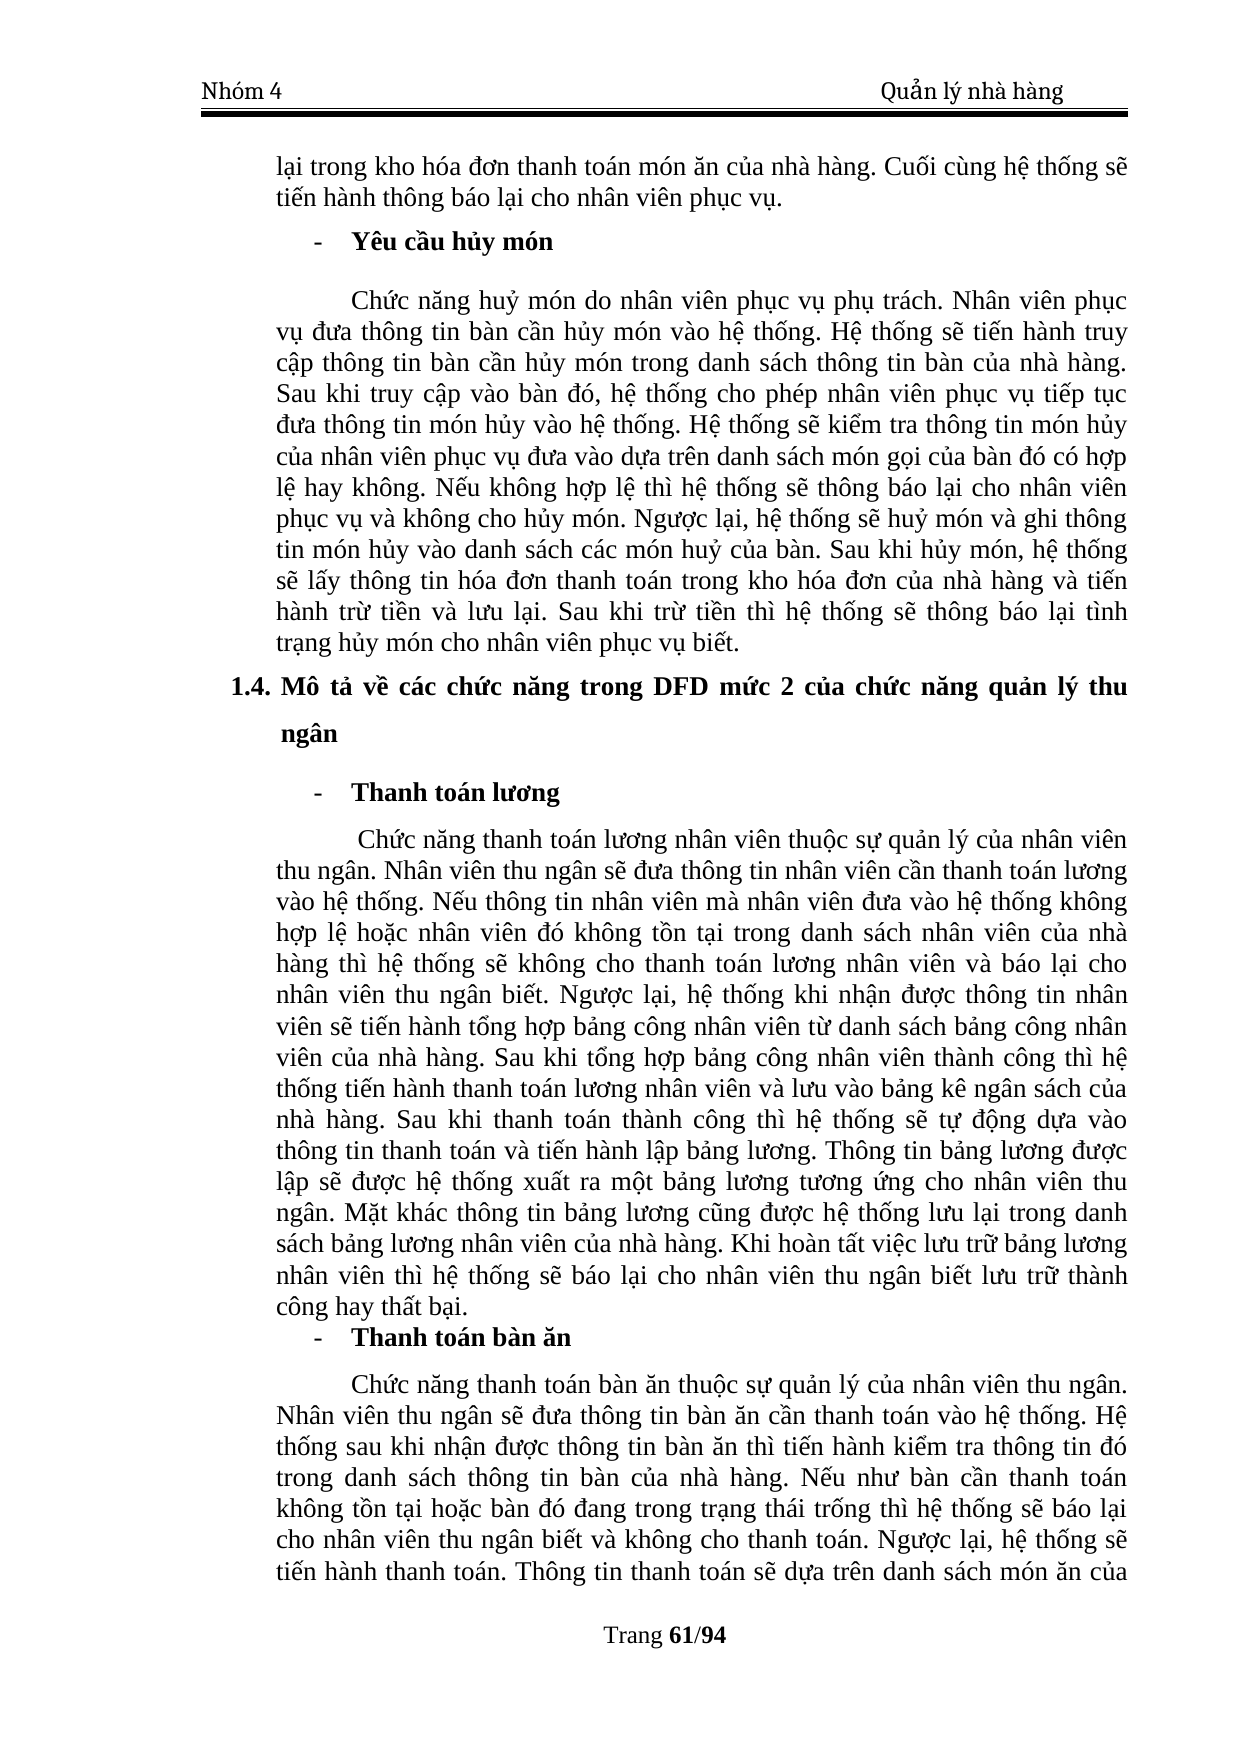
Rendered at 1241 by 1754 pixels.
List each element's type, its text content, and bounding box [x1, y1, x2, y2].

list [276, 1368, 1128, 1586]
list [276, 150, 1128, 212]
list Thanh toán bàn ăn [313, 1321, 1128, 1352]
list Yêu cầu hủy món [313, 225, 1128, 256]
list Thanh toán lương [313, 776, 1128, 807]
list Chức năng thanh toán lương nhân viên thuộc sự quản lý của nhân viên thu ngân. Nhân viên thu ngân sẽ đưa thông tin nhân viên cần thanh toán lương vào hệ thống. Nếu thông tin nhân viên mà nhân viên đưa vào hệ thống không hợp lệ hoặc nhân viên đó không tồn tại trong danh sách nhân viên của nhà hàng thì hệ thống sẽ không cho thanh toán lương nhân viên và báo lại cho nhân viên thu ngân biết. Ngược lại, hệ thống khi nhận được thông tin nhân viên sẽ tiến hành tổng hợp bảng công nhân viên từ danh sách bảng công nhân viên của nhà hàng. Sau khi tổng hợp bảng công nhân viên thành công thì hệ thống tiến hành thanh toán lương nhân viên và lưu vào bảng kê ngân sách của nhà hàng. Sau khi thanh toán thành công thì hệ thống sẽ tự động dựa vào thông tin thanh toán và tiến hành lập bảng lương. Thông tin bảng lương được lập sẽ được hệ thống xuất ra một bảng lương tương ứng cho nhân viên thu ngân. Mặt khác thông tin bảng lương cũng được hệ thống lưu lại trong danh sách bảng lương nhân viên của nhà hàng. Khi hoàn tất việc lưu trữ bảng lương nhân viên thì hệ thống sẽ báo lại cho nhân viên thu ngân biết lưu trữ thành công hay thất bại. [276, 823, 1128, 1321]
list Mô tả về các chức năng trong DFD mức 2 của chức năng quản lý thu ngân [230, 670, 1128, 748]
list Chức năng huỷ món do nhân viên phục vụ phụ trách. Nhân viên phục vụ đưa thông tin bàn cần hủy món vào hệ thống. Hệ thống sẽ tiến hành truy cập thông tin bàn cần hủy món trong danh sách thông tin bàn của nhà hàng. Sau khi truy cập vào bàn đó, hệ thống cho phép nhân viên phục vụ tiếp tục đưa thông tin món hủy vào hệ thống. Hệ thống sẽ kiểm tra thông tin món hủy của nhân viên phục vụ đưa vào dựa trên danh sách món gọi của bàn đó có hợp lệ hay không. Nếu không hợp lệ thì hệ thống sẽ thông báo lại cho nhân viên phục vụ và không cho hủy món. Ngược lại, hệ thống sẽ huỷ món và ghi thông tin món hủy vào danh sách các món huỷ của bàn. Sau khi hủy món, hệ thống sẽ lấy thông tin hóa đơn thanh toán trong kho hóa đơn của nhà hàng và tiến hành trừ tiền và lưu lại. Sau khi trừ tiền thì hệ thống sẽ thông báo lại tình trạng hủy món cho nhân viên phục vụ biết. [276, 284, 1128, 658]
